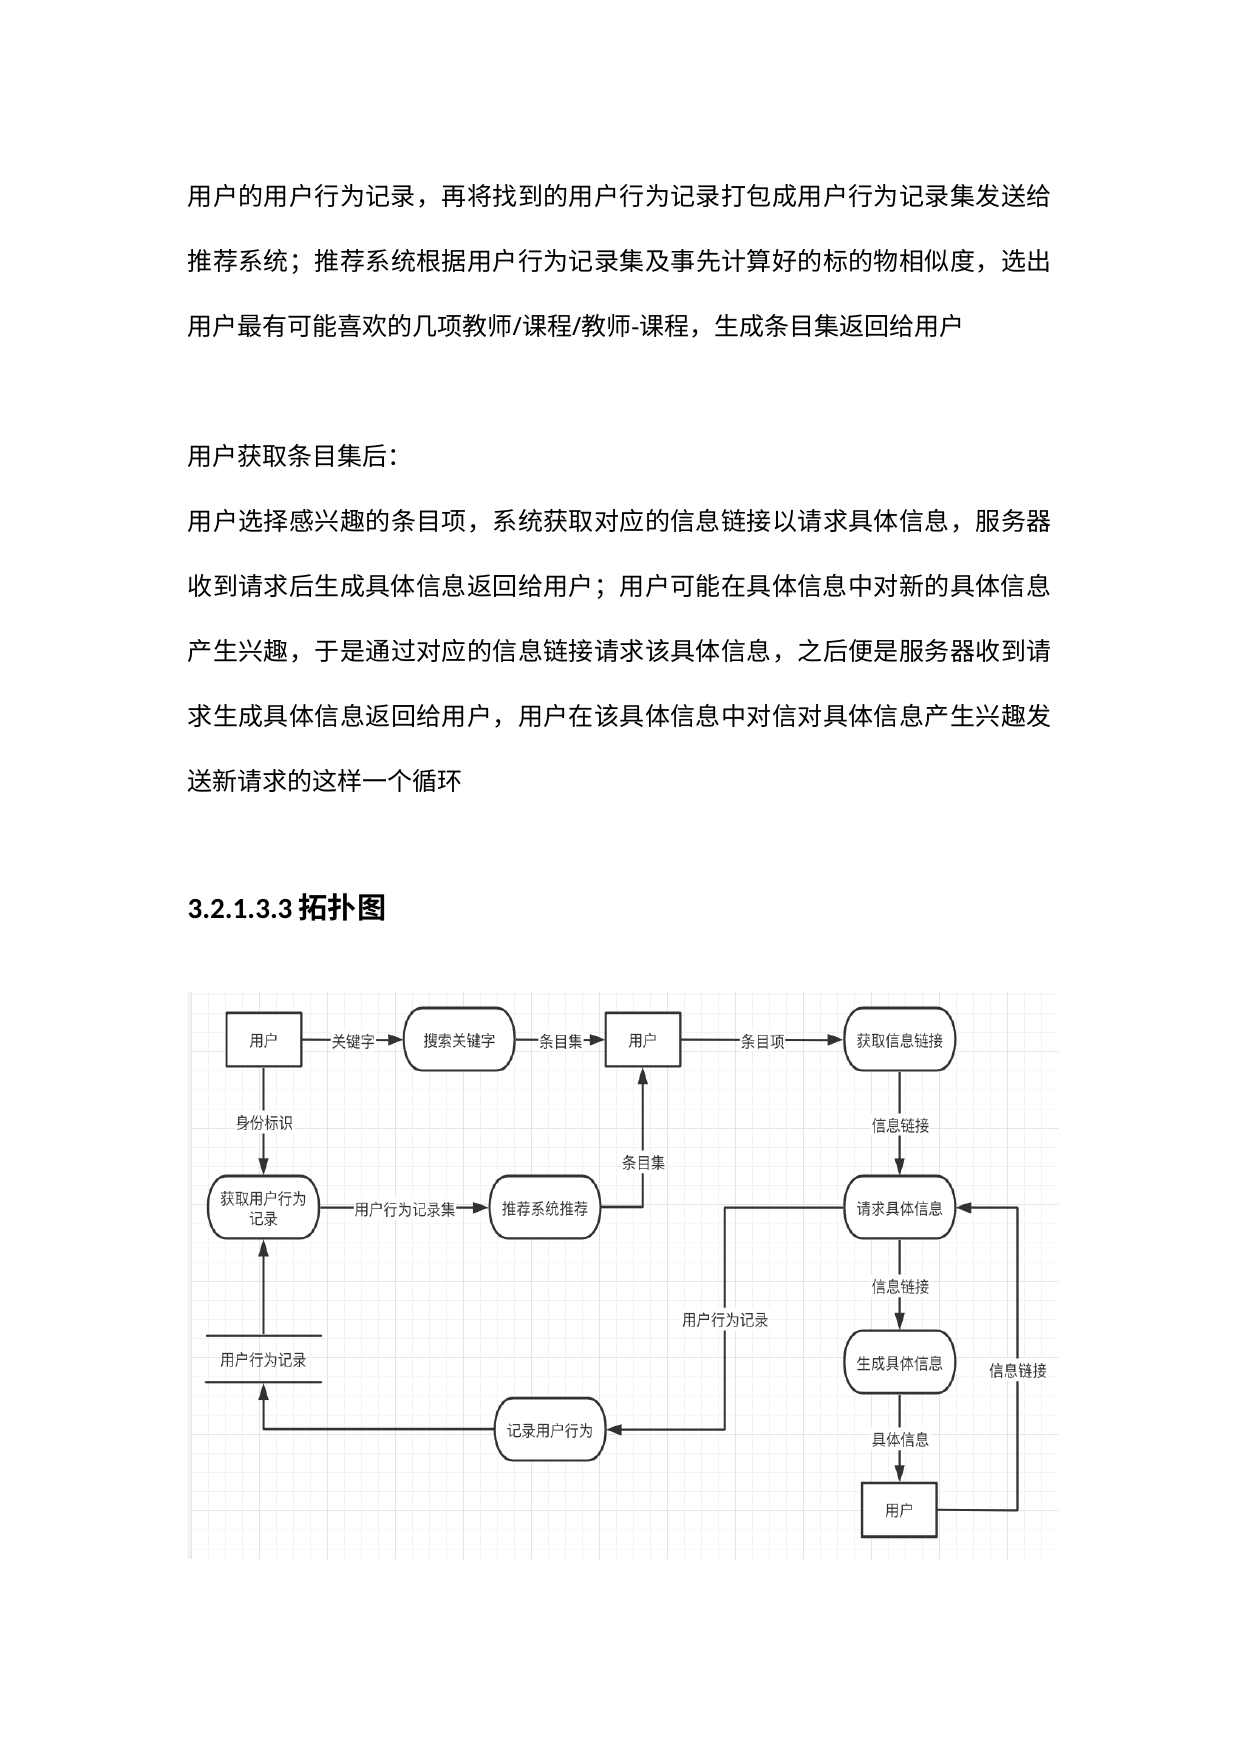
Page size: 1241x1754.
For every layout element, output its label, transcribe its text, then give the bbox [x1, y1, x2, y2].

text 用户选择感兴趣的条目项，系统获取对应的信息链接以请求具体信息，服务器收到请求后生成具体信息返回给用户；用户可能在具体信息中对新的具体信息产生兴趣，于是通过对应的信息链接请求该具体信息，之后便是服务器收到请求生成具体信息返回给用户，用户在该具体信息中对信对具体信息产生兴趣发送新请求的这样一个循环 [187, 487, 1053, 812]
picture [187, 992, 1059, 1559]
text 用户获取条目集后： [187, 422, 1053, 487]
subtitle 3.2.1.3.3拓扑图 [187, 874, 1053, 939]
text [187, 162, 1053, 357]
